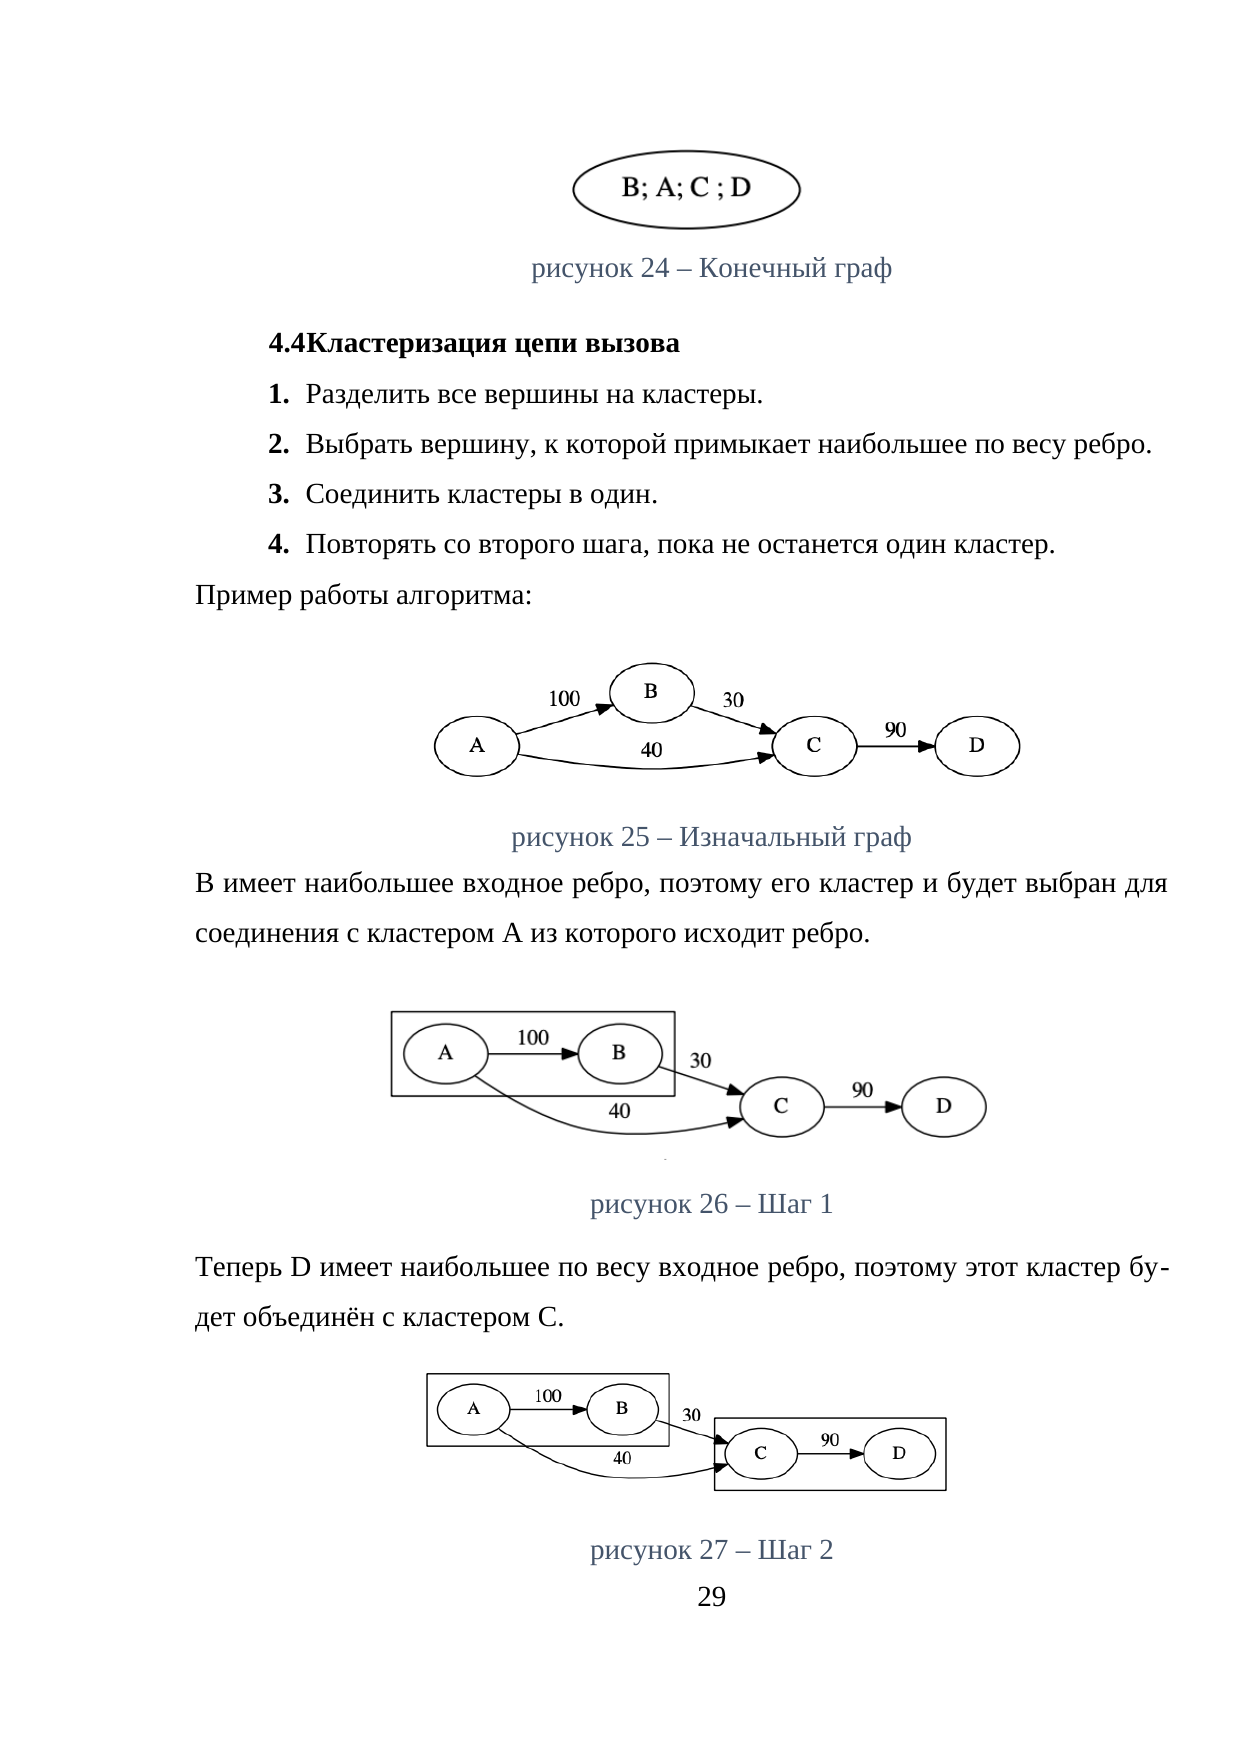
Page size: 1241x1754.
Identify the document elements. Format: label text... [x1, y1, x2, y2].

picture [544, 118, 820, 239]
list Соединить кластеры в один. [268, 476, 1169, 510]
text рисунок 27 – Шаг 2 [195, 1532, 1169, 1566]
text рисунок 24 – Конечный граф [691, 251, 1169, 284]
text рисунок 26 – Шаг 1 [750, 1186, 1169, 1220]
text рисунок 25 – Изначальный граф [195, 819, 657, 853]
list Разделить все вершины на кластеры. [268, 376, 1169, 409]
picture [395, 1349, 969, 1506]
picture [392, 627, 1046, 807]
text Пример работы алгоритма: [195, 577, 1169, 611]
list Выбрать вершину, к которой примыкает наибольшее по весу ребро. [268, 426, 1169, 459]
list Кластеризация цепи вызова [269, 325, 1169, 359]
text рисунок 26 – Шаг 1 [195, 1186, 736, 1220]
list Повторять со второго шага, пока не останется один кластер. [268, 527, 1169, 560]
picture [350, 965, 1015, 1160]
text рисунок 24 – Конечный граф [195, 251, 677, 284]
text Теперь D имеет наибольшее по весу входное ребро, поэтому этот кластер будет объединён с кластером C. [195, 1249, 1169, 1333]
text рисунок 25 – Изначальный граф [672, 819, 1169, 853]
text B имеет наибольшее входное ребро, поэтому его кластер и будет выбран для соединения с кластером A из которого исходит ребро. [195, 865, 1169, 949]
